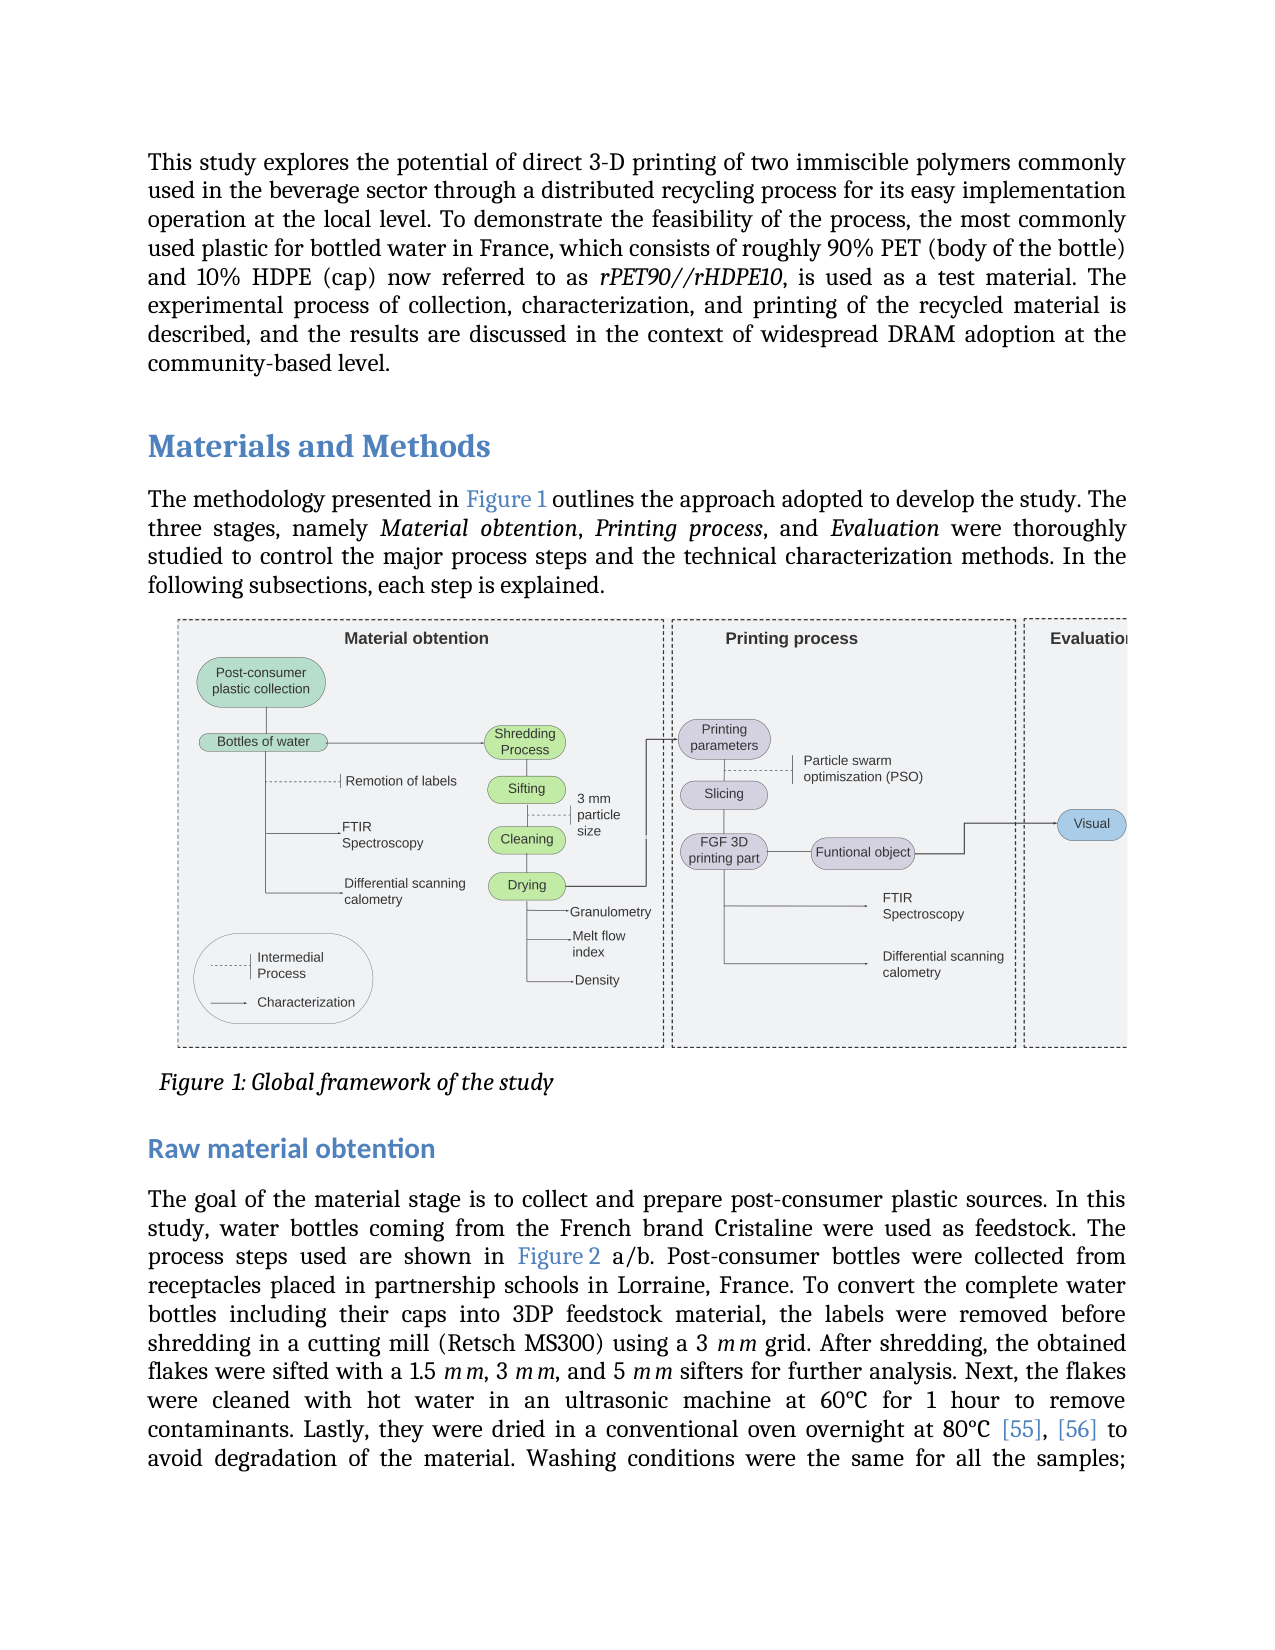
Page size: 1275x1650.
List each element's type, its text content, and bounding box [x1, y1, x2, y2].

picture [177, 618, 1128, 1048]
text The methodology presented in Figure 1 outlines the approach adopted to develop the study. The three stages, namely Material obtention, Printing process, and Evaluation were thoroughly studied to control the major process steps and the technical characterization methods. In the following subsections, each step is explained. [148, 485, 1127, 600]
subtitle Raw material obtention [148, 1130, 1127, 1166]
text This study explores the potential of direct 3-D printing of two immiscible polymers commonly used in the beverage sector through a distributed recycling process for its easy implementation operation at the local level. To demonstrate the feasibility of the process, the most commonly used plastic for bottled water in France, which consists of roughly 90% PET (body of the bottle) and 10% HDPE (cap) now referred to as rPET90//rHDPE10, is used as a test material. The experimental process of collection, characterization, and printing of the recycled material is described, and the results are discussed in the context of widespread DRAM adoption at the community-based level. [148, 148, 1127, 378]
table_header Figure 1: Global framework of the study [148, 619, 1127, 1109]
subtitle Materials and Methods [148, 428, 1127, 466]
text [148, 1185, 1127, 1472]
